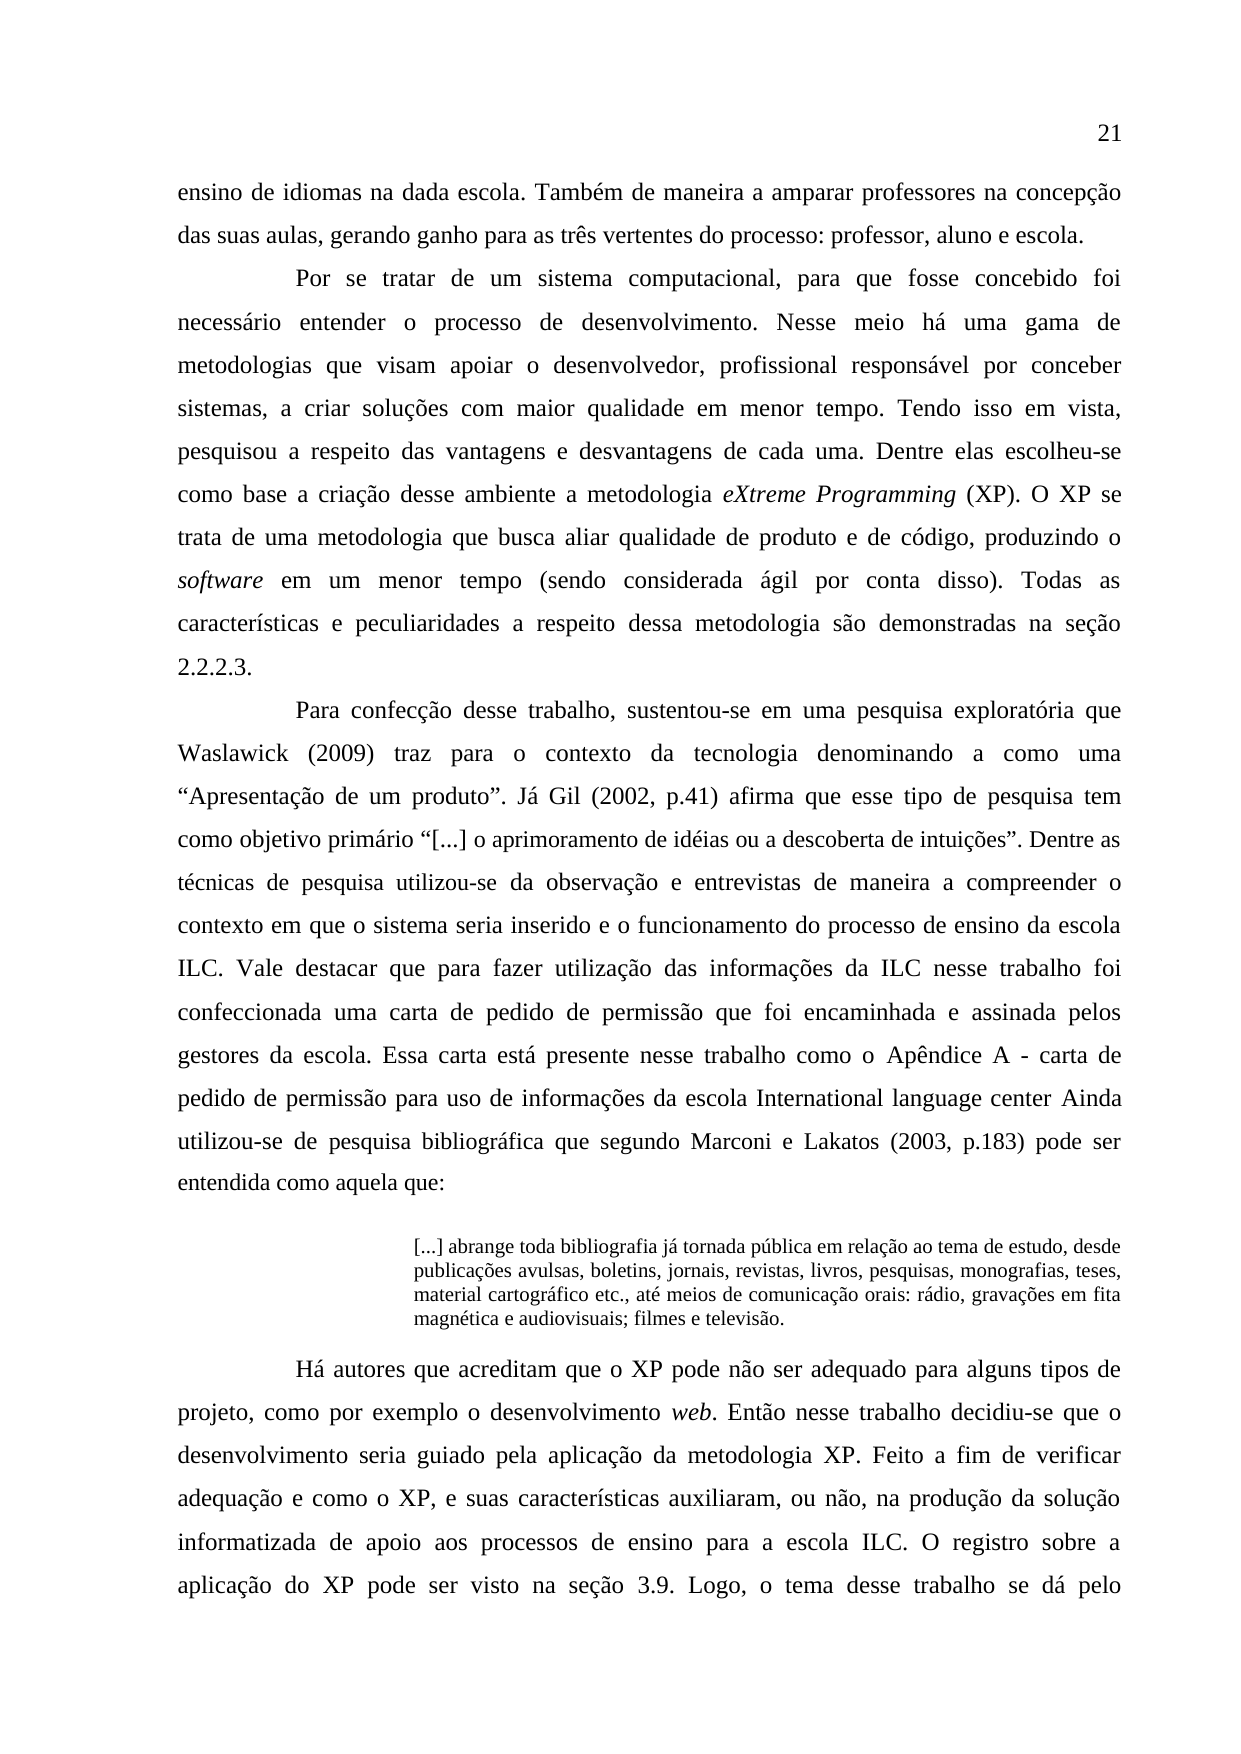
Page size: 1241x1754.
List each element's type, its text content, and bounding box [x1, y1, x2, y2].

text [...] abrange toda bibliografia já tornada pública em relação ao tema de estudo, desde publicações avulsas, boletins, jornais, revistas, livros, pesquisas, monografias, teses, material cartográfico etc., até meios de comunicação orais: rádio, gravações em fita magnética e audiovisuais; filmes e televisão. [413, 1234, 1122, 1330]
text Por se tratar de um sistema computacional, para que fosse concebido foi necessário entender o processo de desenvolvimento. Nesse meio há uma gama de metodologias que visam apoiar o desenvolvedor, profissional responsável por conceber sistemas, a criar soluções com maior qualidade em menor tempo. Tendo isso em vista, pesquisou a respeito das vantagens e desvantagens de cada uma. Dentre elas escolheu-se como base a criação desse ambiente a metodologia eXtreme Programming (XP). O XP se trata de uma metodologia que busca aliar qualidade de produto e de código, produzindo o software em um menor tempo (sendo considerada ágil por conta disso). Todas as características e peculiaridades a respeito dessa metodologia são demonstradas na seção 2.2.3.3. [177, 263, 1122, 680]
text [177, 177, 1122, 249]
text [177, 1354, 1122, 1598]
text Para confecção desse trabalho, sustentou-se em uma pesquisa exploratória que Waslawick (2009) traz para o contexto da tecnologia denominando a como uma “Apresentação de um produto”. Já Gil (2002, p.41) afirma que esse tipo de pesquisa tem como objetivo primário “[...] o aprimoramento de idéias ou a descoberta de intuições”. Dentre as técnicas de pesquisa utilizou-se da observação e entrevistas de maneira a compreender o contexto em que o sistema seria inserido e o funcionamento do processo de ensino da escola ILC. Vale destacar que para fazer utilização das informações da ILC nesse trabalho foi confeccionada uma carta de pedido de permissão que foi encaminhada e assinada pelos gestores da escola. Essa carta está presente nesse trabalho como o Apêndice A. Ainda utilizou-se de pesquisa bibliográfica que segundo Marconi e Lakatos (2003, p.183) pode ser entendida como aquela que: [177, 695, 1122, 1196]
